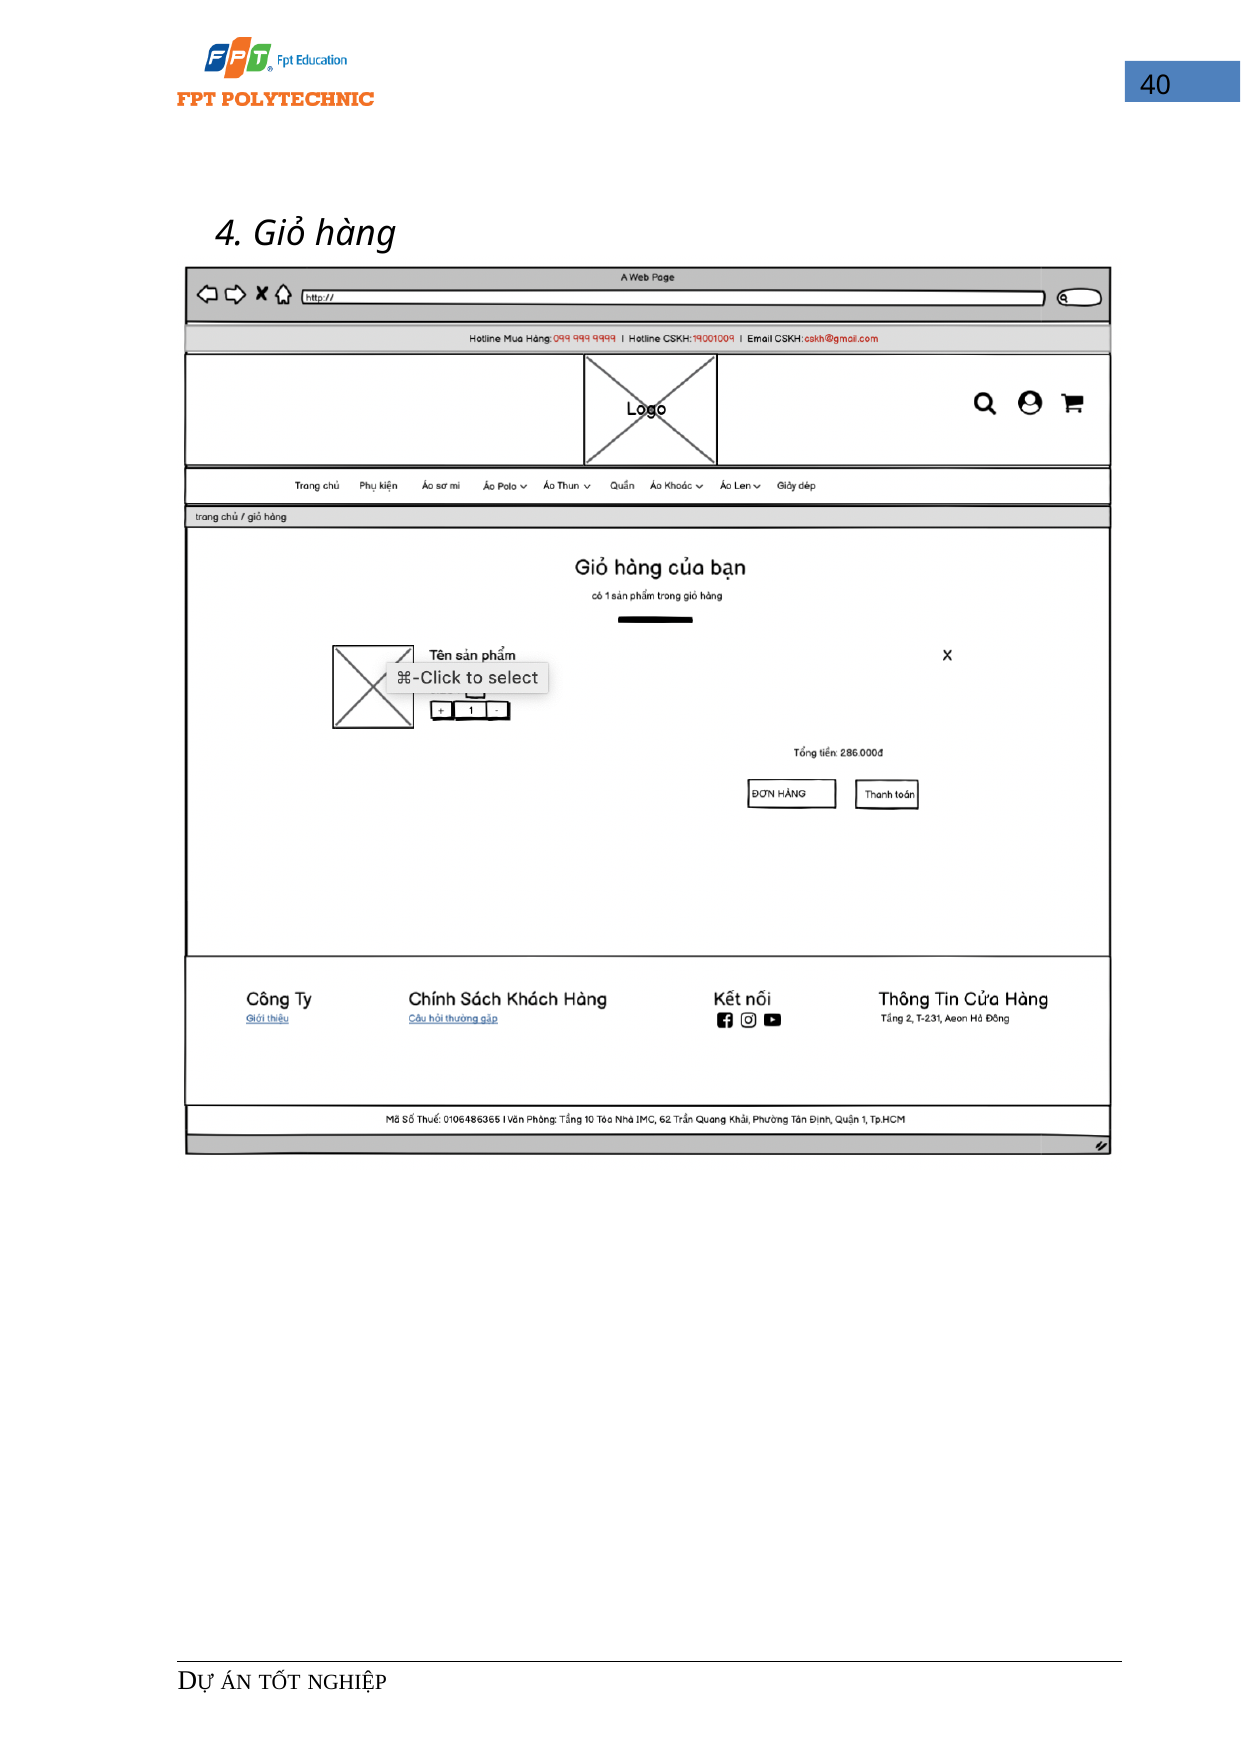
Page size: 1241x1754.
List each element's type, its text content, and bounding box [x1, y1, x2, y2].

picture [177, 37, 375, 106]
picture [177, 255, 1123, 1170]
subtitle 4. Giỏ hàng [215, 208, 1152, 256]
